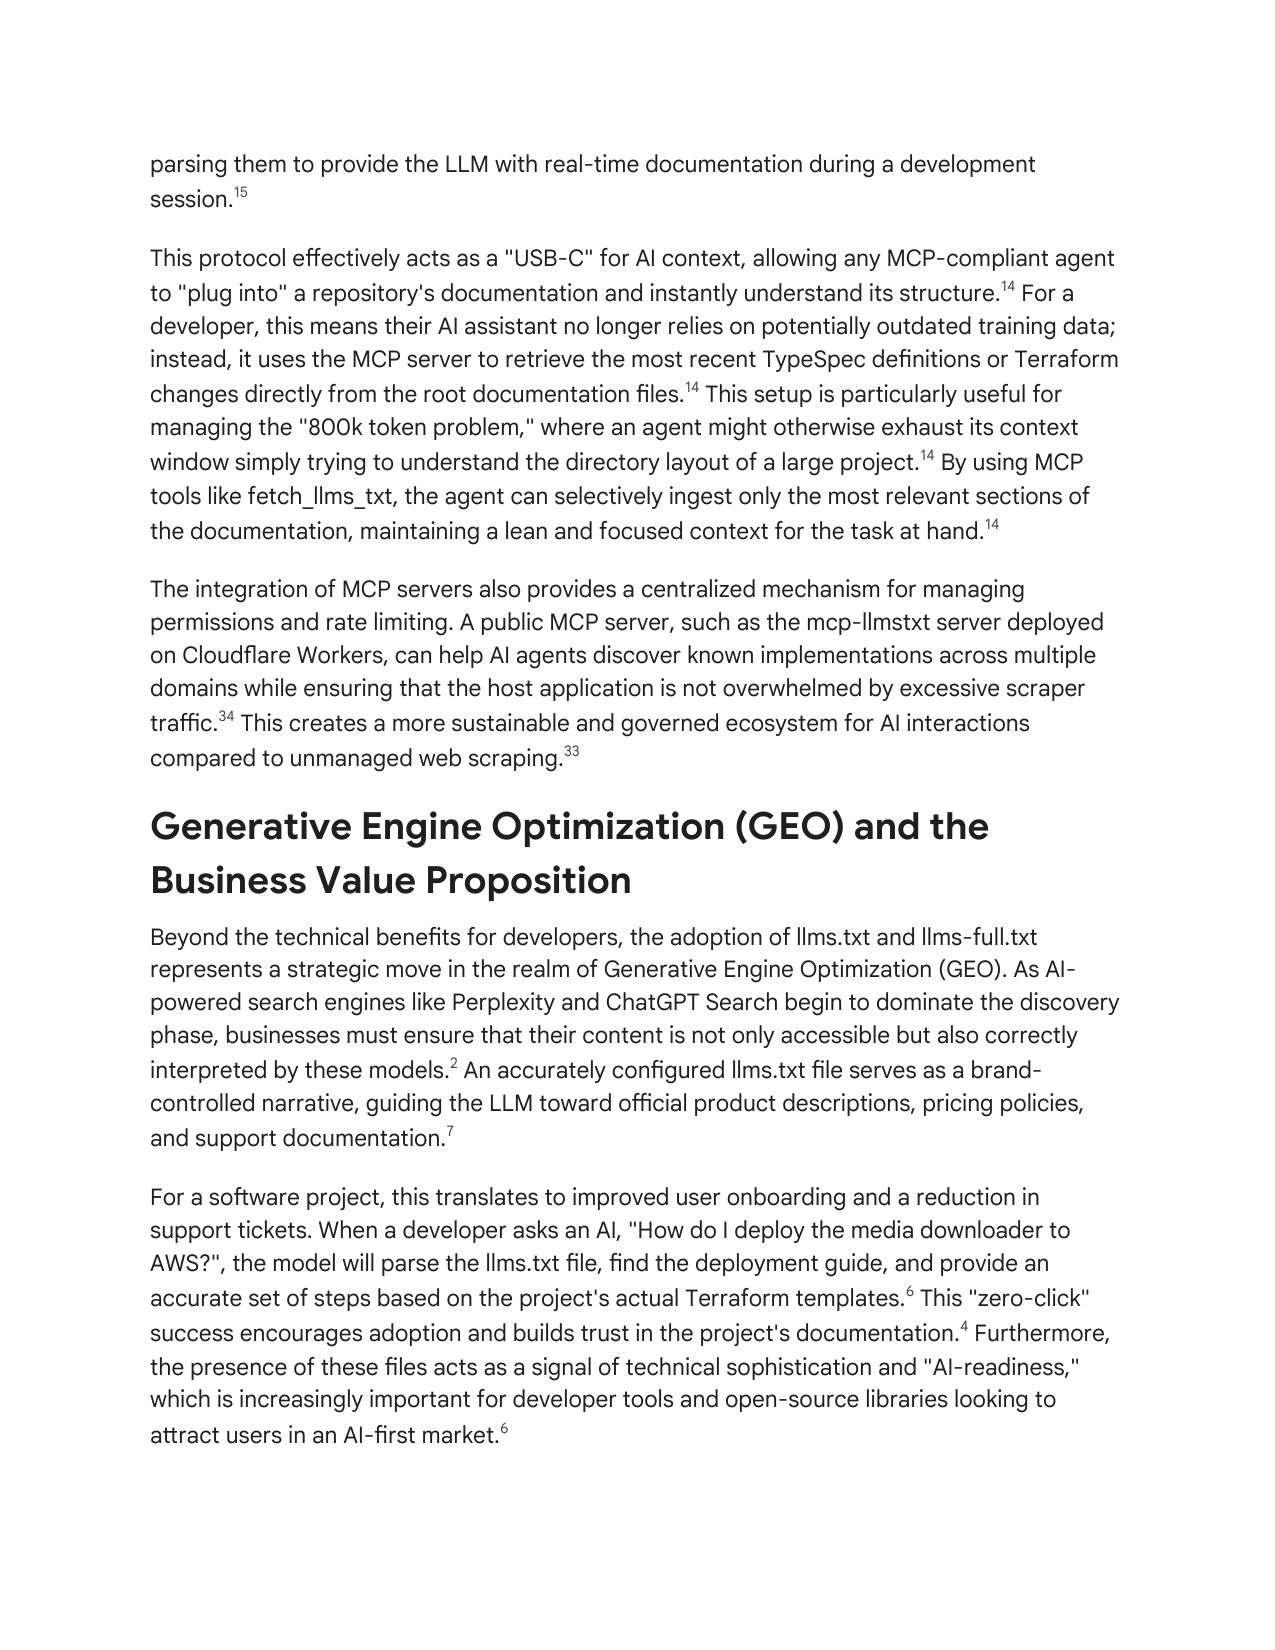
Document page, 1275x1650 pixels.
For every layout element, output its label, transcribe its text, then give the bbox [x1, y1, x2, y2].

text Beyond the technical benefits for developers, the adoption of llms.txt and llms-full.txt represents a strategic move in the realm of Generative Engine Optimization (GEO). As AI-powered search engines like Perplexity and ChatGPT Search begin to dominate the discovery phase, businesses must ensure that their content is not only accessible but also correctly interpreted by these models.2 An accurately configured llms.txt file serves as a brand-controlled narrative, guiding the LLM toward official product descriptions, pricing policies, and support documentation.7 [150, 923, 1125, 1154]
subtitle Generative Engine Optimization (GEO) and the Business Value Proposition [150, 803, 1125, 904]
text This protocol effectively acts as a "USB-C" for AI context, allowing any MCP-compliant agent to "plug into" a repository's documentation and instantly understand its structure.14 For a developer, this means their AI assistant no longer relies on potentially outdated training data; instead, it uses the MCP server to retrieve the most recent TypeSpec definitions or Terraform changes directly from the root documentation files.14 This setup is particularly useful for managing the "800k token problem," where an agent might otherwise exhaust its context window simply trying to understand the directory layout of a large project.14 By using MCP tools like fetch_llms_txt, the agent can selectively ingest only the most relevant sections of the documentation, maintaining a lean and focused context for the task at hand.14 [150, 244, 1125, 546]
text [150, 150, 1125, 214]
text The integration of MCP servers also provides a centralized mechanism for managing permissions and rate limiting. A public MCP server, such as the mcp-llmstxt server deployed on Cloudflare Workers, can help AI agents discover known implementations across multiple domains while ensuring that the host application is not overwhelmed by excessive scraper traffic.34 This creates a more sustainable and governed ecosystem for AI interactions compared to unmanaged web scraping.33 [150, 576, 1125, 774]
text For a software project, this translates to improved user onboarding and a reduction in support tickets. When a developer asks an AI, "How do I deploy the media downloader to AWS?", the model will parse the llms.txt file, find the deployment guide, and provide an accurate set of steps based on the project's actual Terraform templates.6 This "zero-click" success encourages adoption and builds trust in the project's documentation.4 Furthermore, the presence of these files acts as a signal of technical sophistication and "AI-readiness," which is increasingly important for developer tools and open-source libraries looking to attract users in an AI-first market.6 [150, 1183, 1125, 1450]
